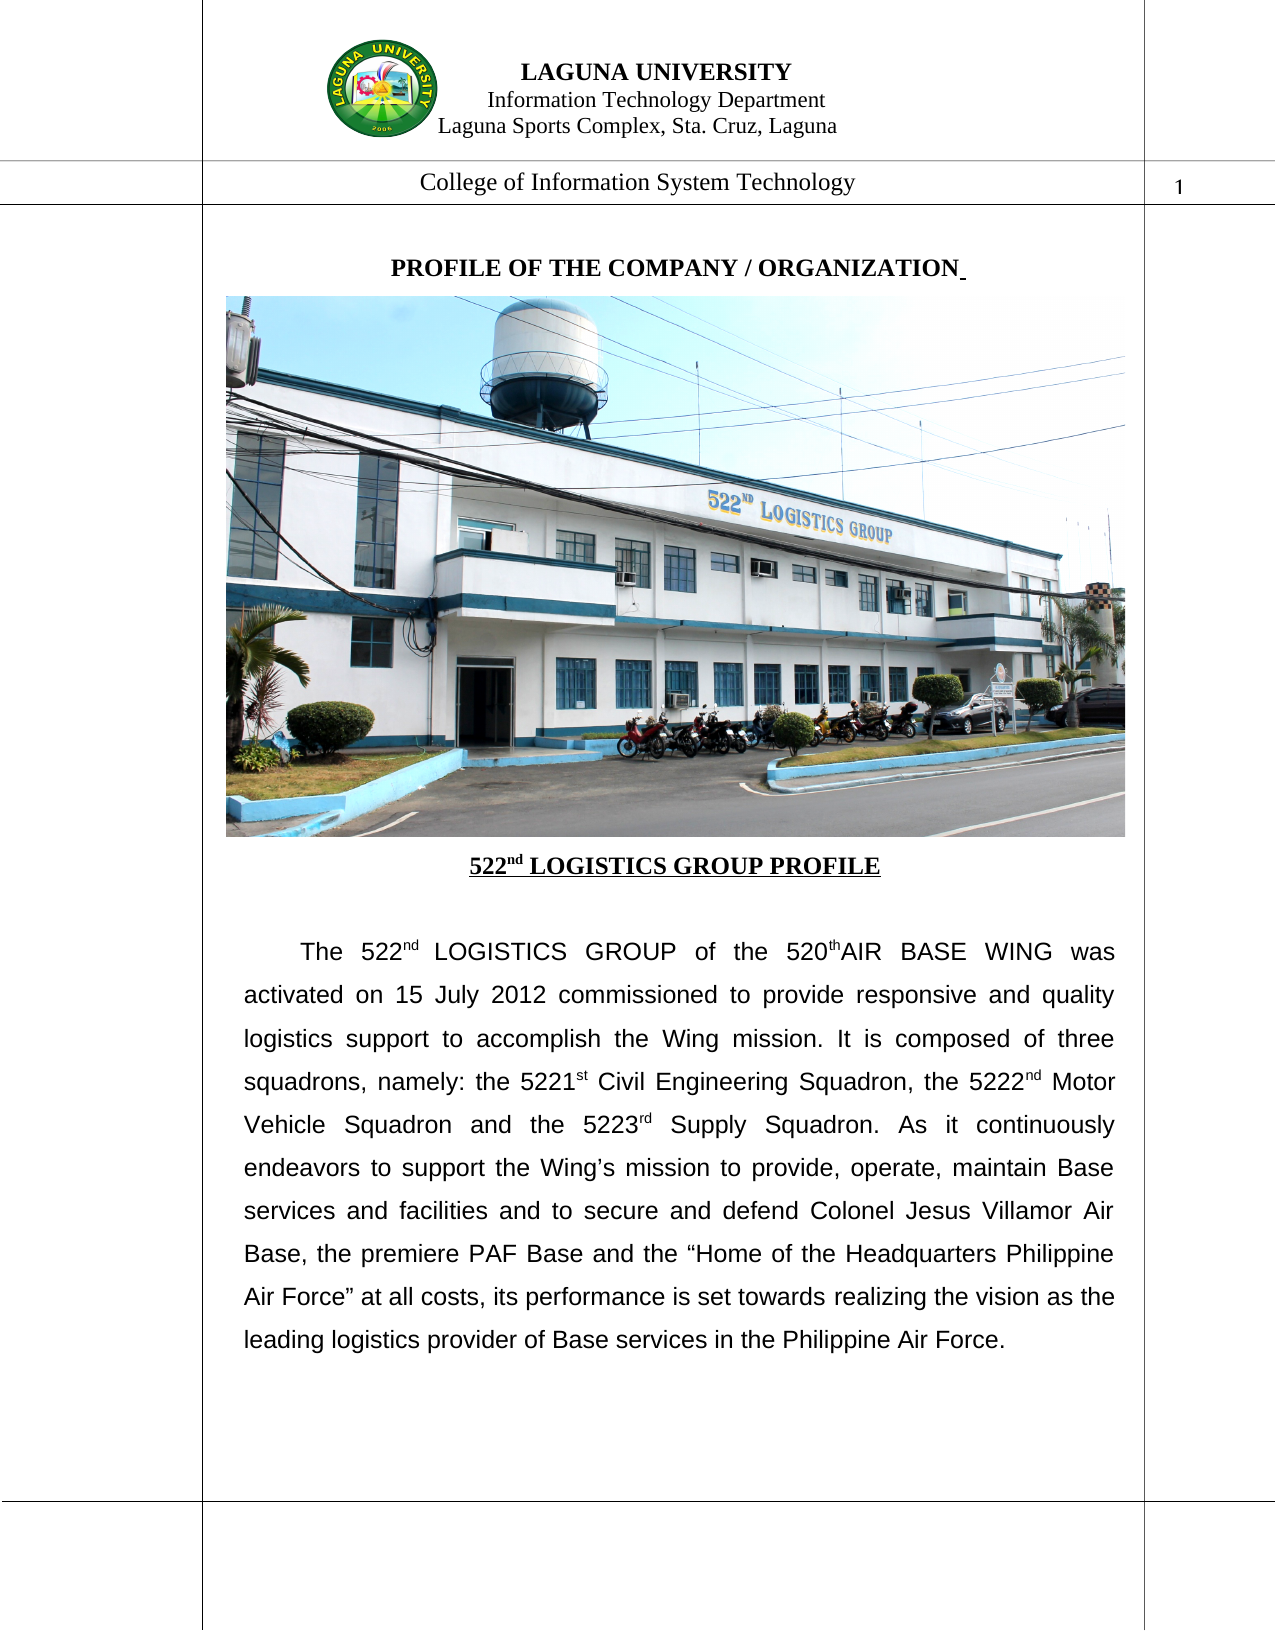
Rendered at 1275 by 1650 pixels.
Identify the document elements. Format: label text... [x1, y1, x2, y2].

text 522nd LOGISTICS GROUP PROFILE [225, 851, 1125, 880]
picture [325, 37, 441, 138]
text PROFILE OF THE COMPANY / ORGANIZATION [225, 253, 1125, 282]
text The 522nd LOGISTICS GROUP of the 520th BASE WING was activated on 15 July 2012 commissioned to provide responsive and quality logistics support to accomplish the Wing mission. It is composed of three squadrons, namely: the 5221st Civil Engineering Squadron, the 5222nd Motor Vehicle Squadron and the 5223rd Supply Squadron. As it continuously endeavors to support the Wing’s mission to provide, operate, maintain Base services and facilities and to secure and defend Colonel Jesus Villamor Air Base, the premiere PAF Base and the “Home of the Headquarters Philippine Air Force” at all costs, its performance is set towards realizing the vision as the leading logistics provider of Base services in the Philippine Air Force. [244, 937, 1116, 1354]
